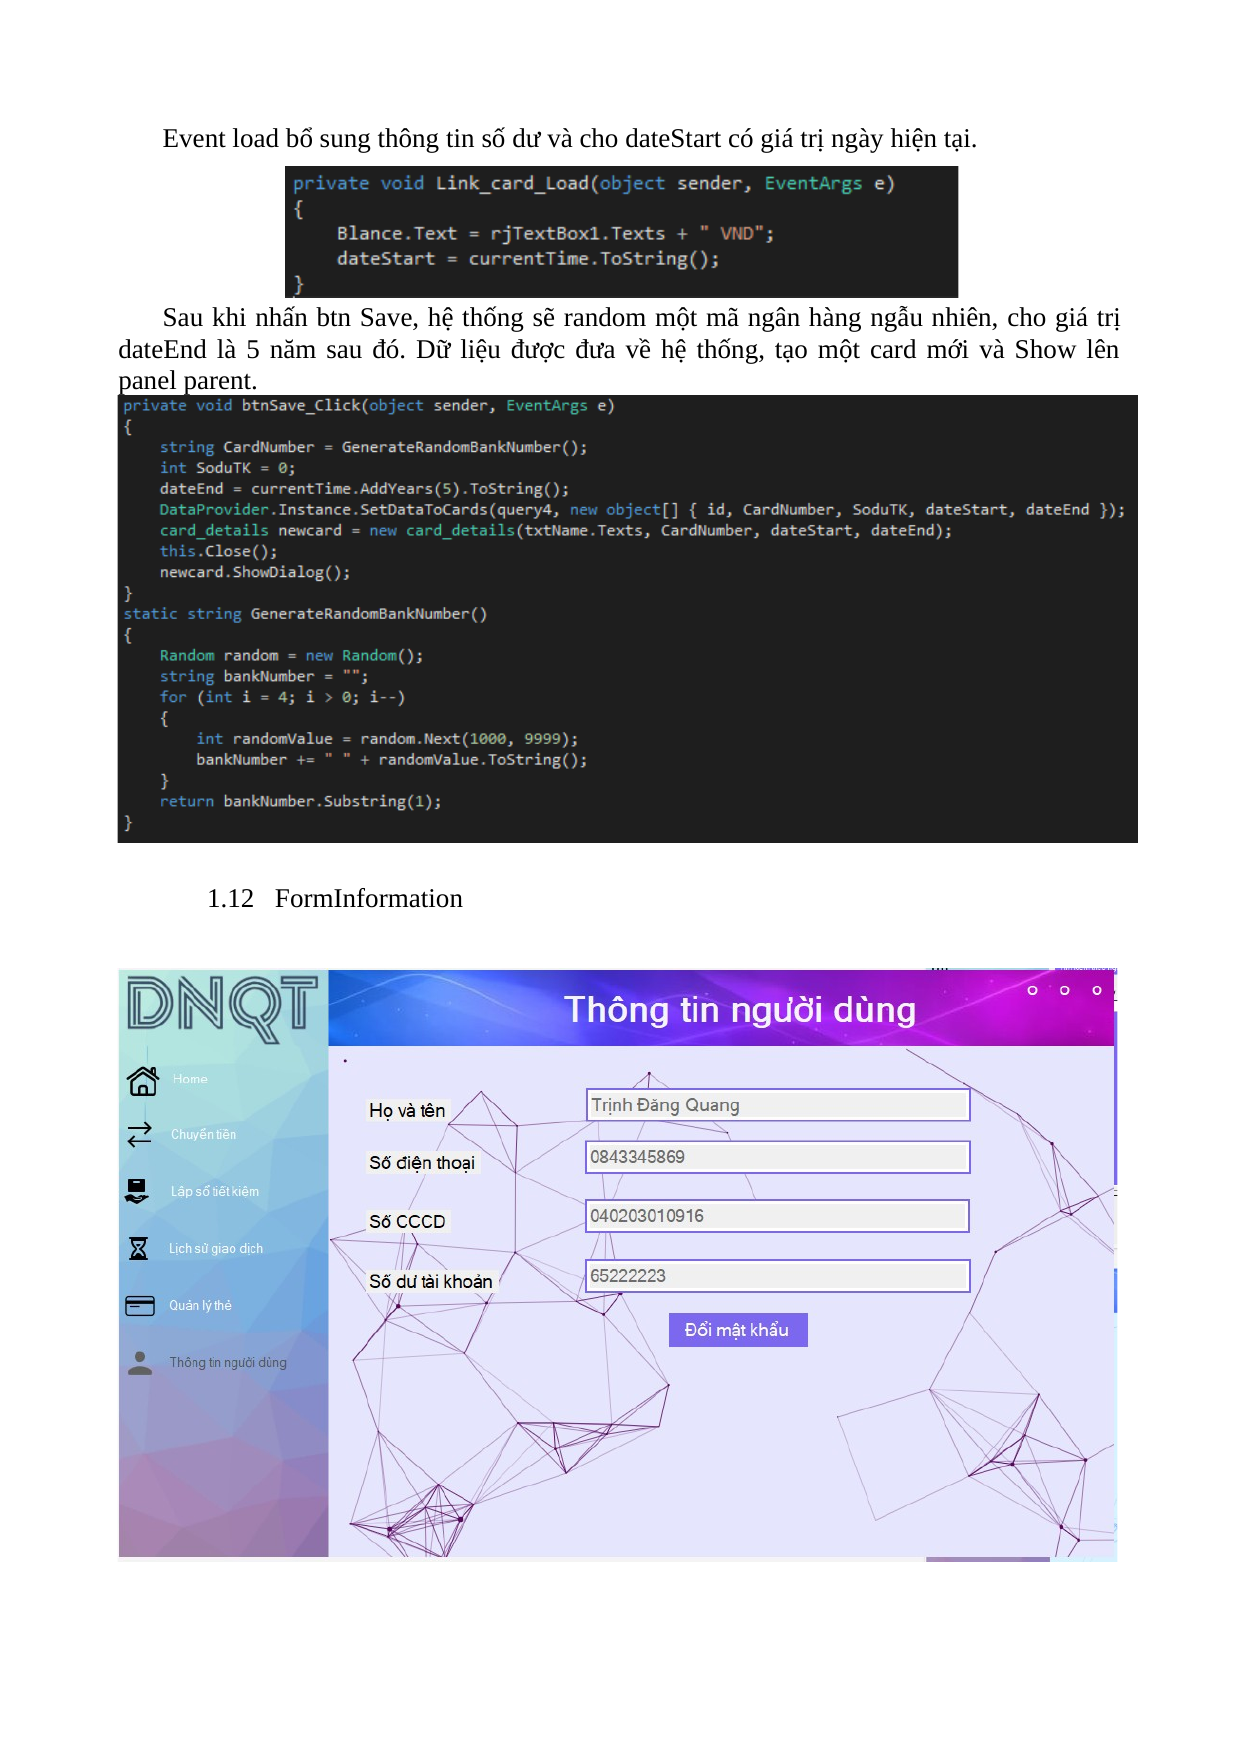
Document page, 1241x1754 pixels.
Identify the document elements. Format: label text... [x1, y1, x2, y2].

picture [117, 968, 1118, 1562]
subtitle FormInformation [207, 882, 1122, 913]
picture [285, 166, 959, 298]
text Event load bổ sung thông tin số dư và cho dateStart có giá trị ngày hiện tại. [118, 122, 1122, 153]
picture [117, 395, 1138, 843]
